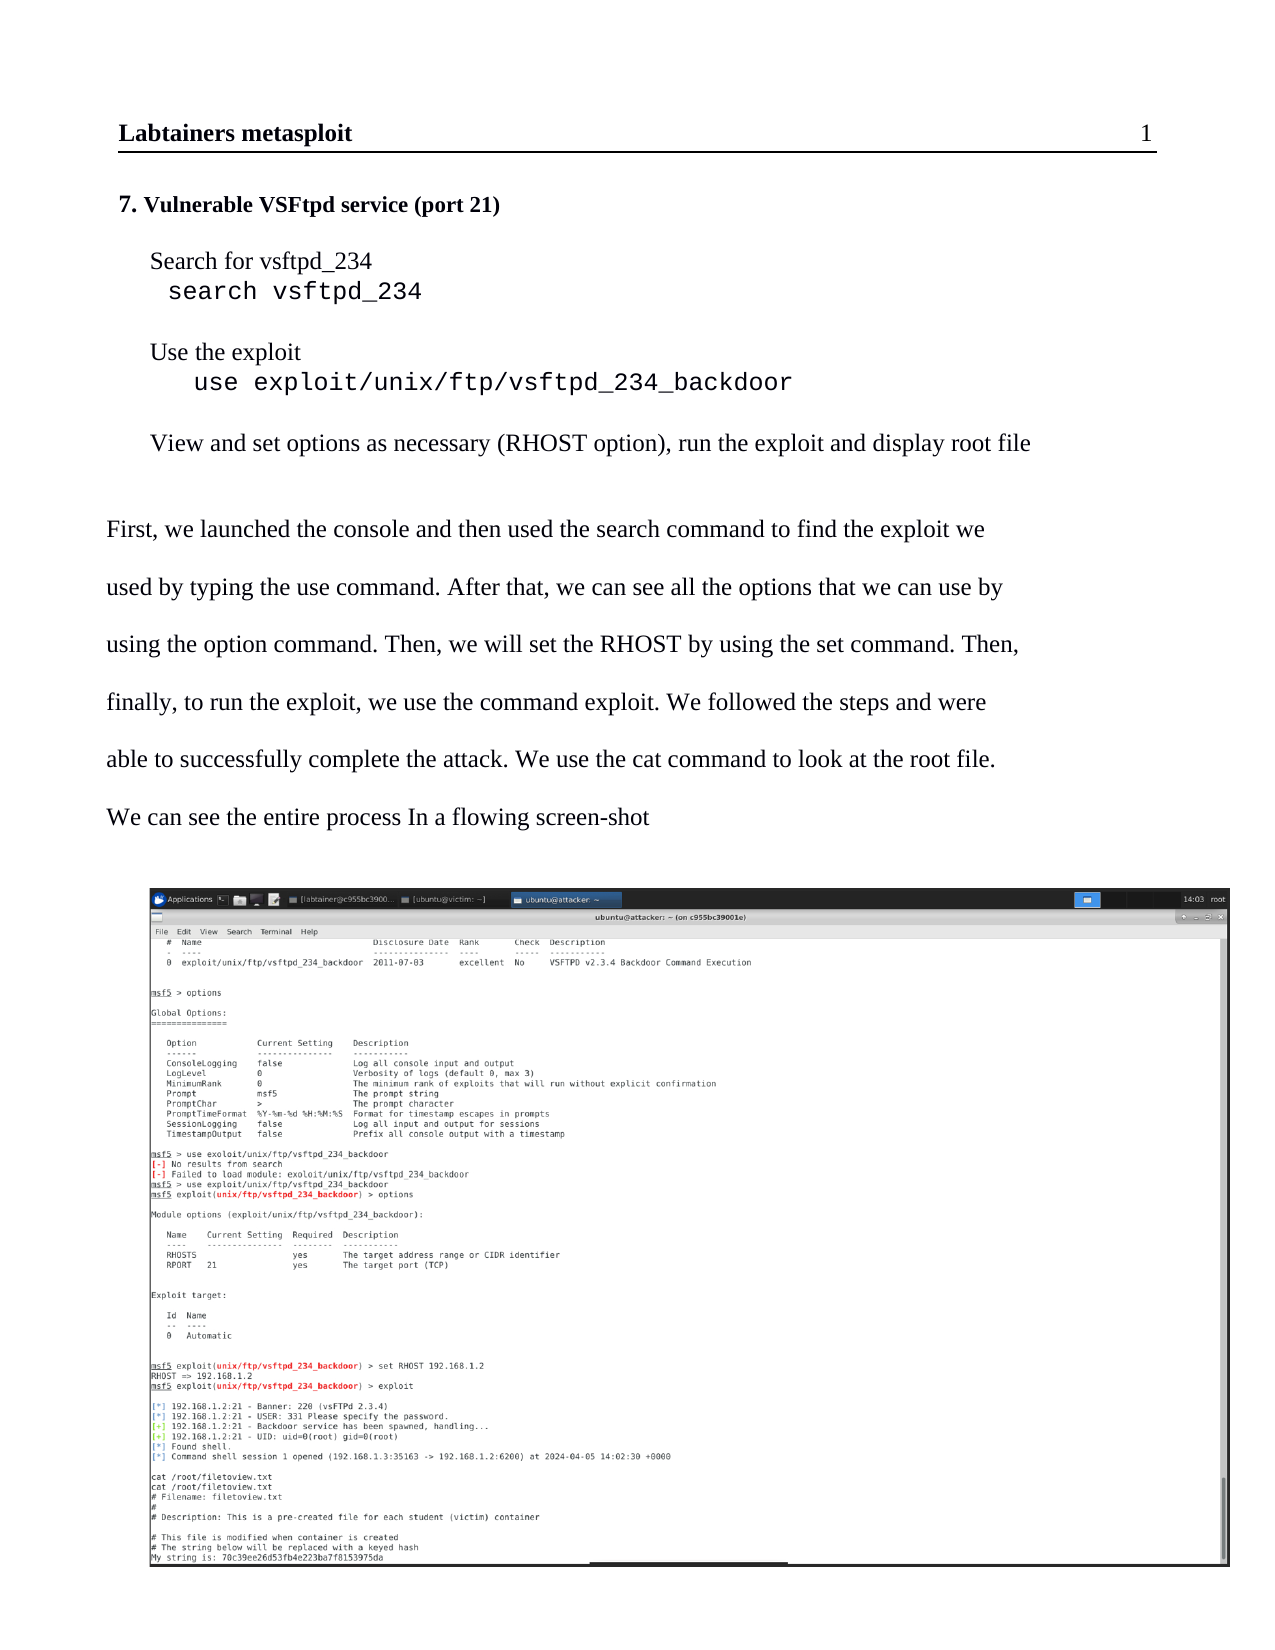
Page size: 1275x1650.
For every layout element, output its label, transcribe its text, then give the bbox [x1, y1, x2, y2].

text Search for vsftpd_234 [149, 246, 1096, 275]
text search vsftpd_234 [165, 279, 424, 307]
text View and set options as necessary (RHOST option), run the exploit and display root file [149, 428, 1096, 457]
text Use the exploit [149, 337, 1096, 366]
text First, we launched the console and then used the search command to find the exploit we used by typing the use command. After that, we can see all the options that we can use by using the option command. Then, we will set the RHOST by using the set command. Then, finally, to run the exploit, we use the command exploit. We followed the steps and were able to successfully complete the attack. We use the cat command to look at the root file. We can see the entire process In a flowing screen-shot [106, 514, 1021, 831]
picture [149, 888, 1230, 1567]
list Vulnerable VSFtpd service (port 21) [118, 189, 1096, 218]
text use exploit/unix/ftp/vsftpd_234_backdoor [193, 370, 1096, 398]
